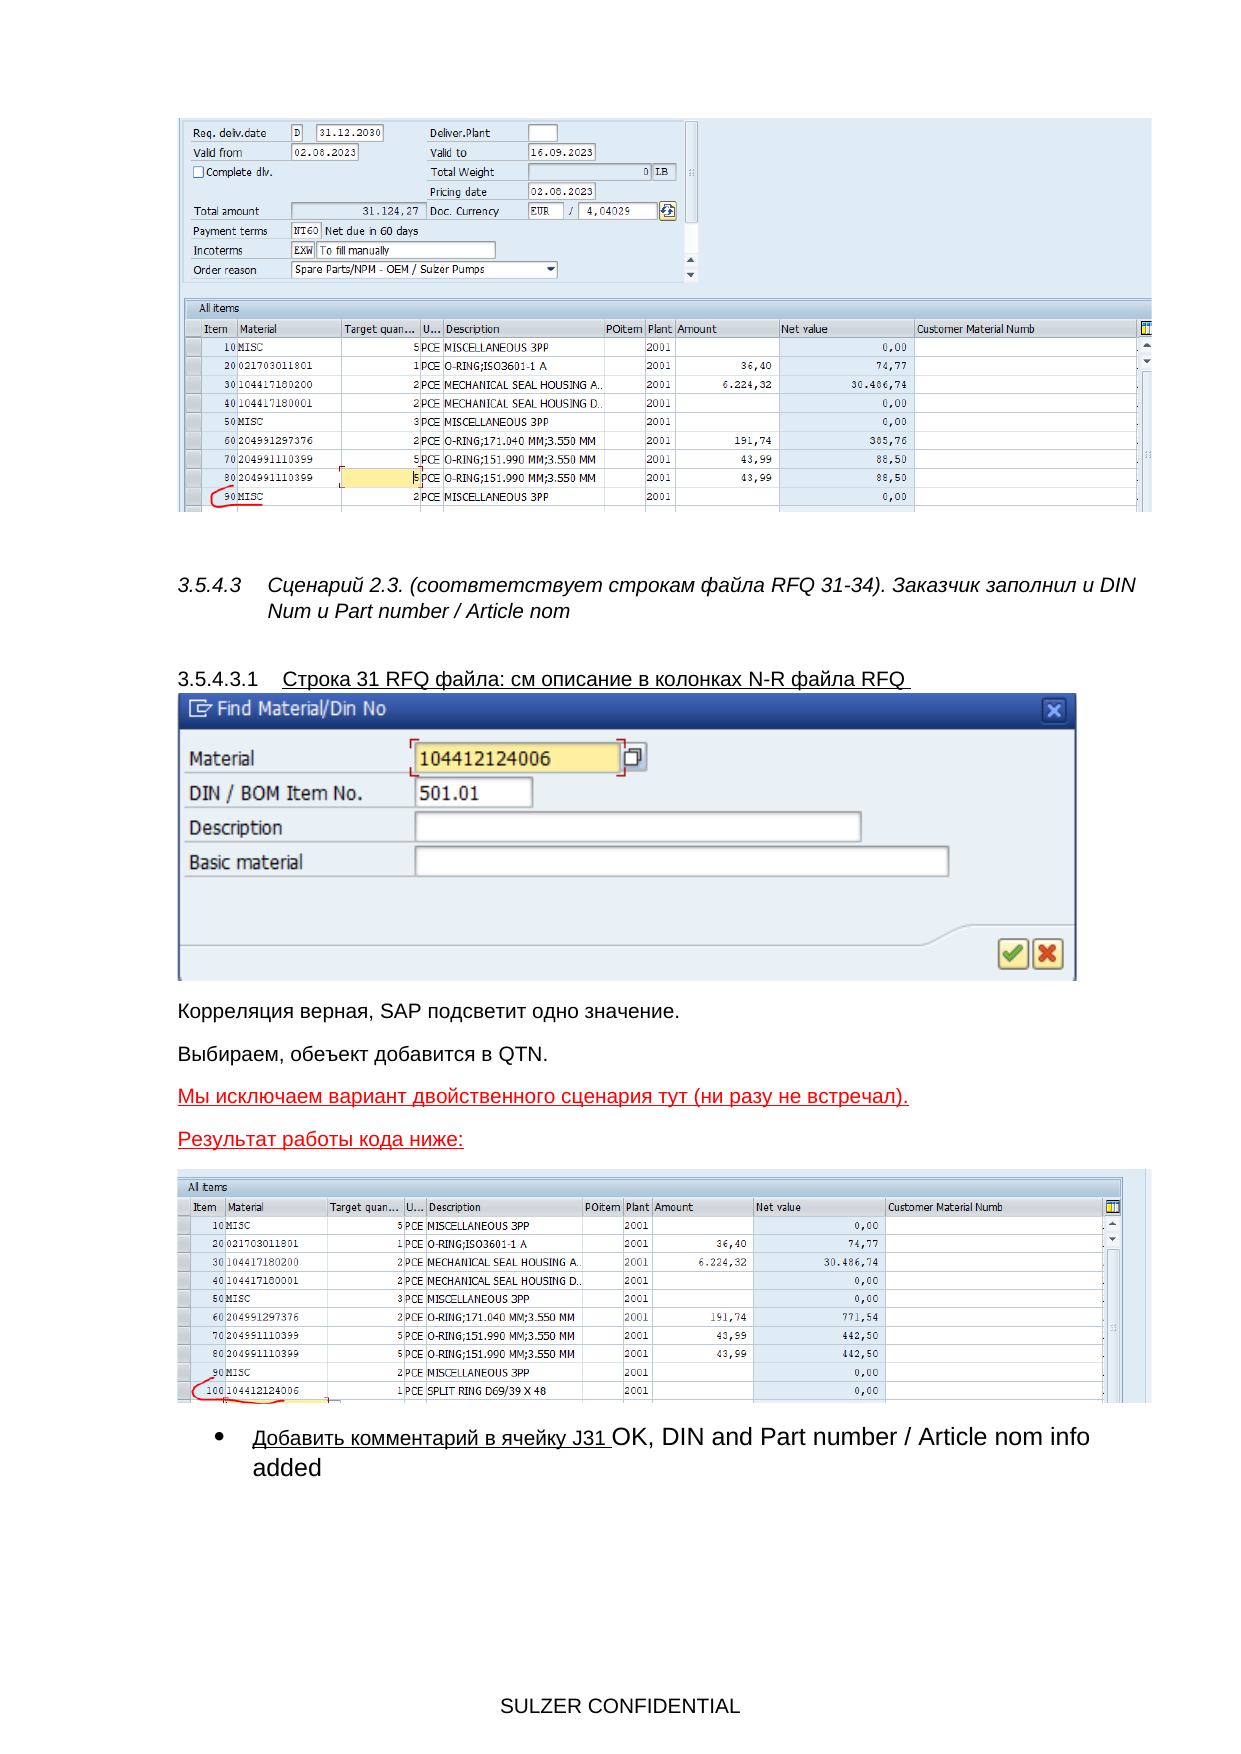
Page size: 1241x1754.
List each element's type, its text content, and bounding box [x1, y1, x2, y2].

picture [177, 118, 1152, 512]
picture [177, 693, 1078, 981]
text Результат работы кода ниже: [177, 1127, 1152, 1151]
subtitle Строка 31 RFQ файла: см описание в колонках N-R файла RFQ [177, 667, 1152, 691]
text Выбираем, обеъект добавится в QTN. [177, 1042, 1152, 1066]
subtitle Сценарий 2.3. (соотвтетствует строкам файла RFQ 31-34). Заказчик заполнил и DIN Num и Part number / Article nom [177, 573, 1152, 623]
text Мы исключаем вариант двойственного сценария тут (ни разу не встречал). [177, 1084, 1152, 1108]
picture [177, 1169, 1152, 1404]
list Добавить комментарий в ячейку J31 OK, DIN and Part number / Article nom info added [215, 1422, 1152, 1482]
text Корреляция верная, SAP подсветит одно значение. [177, 999, 1152, 1023]
